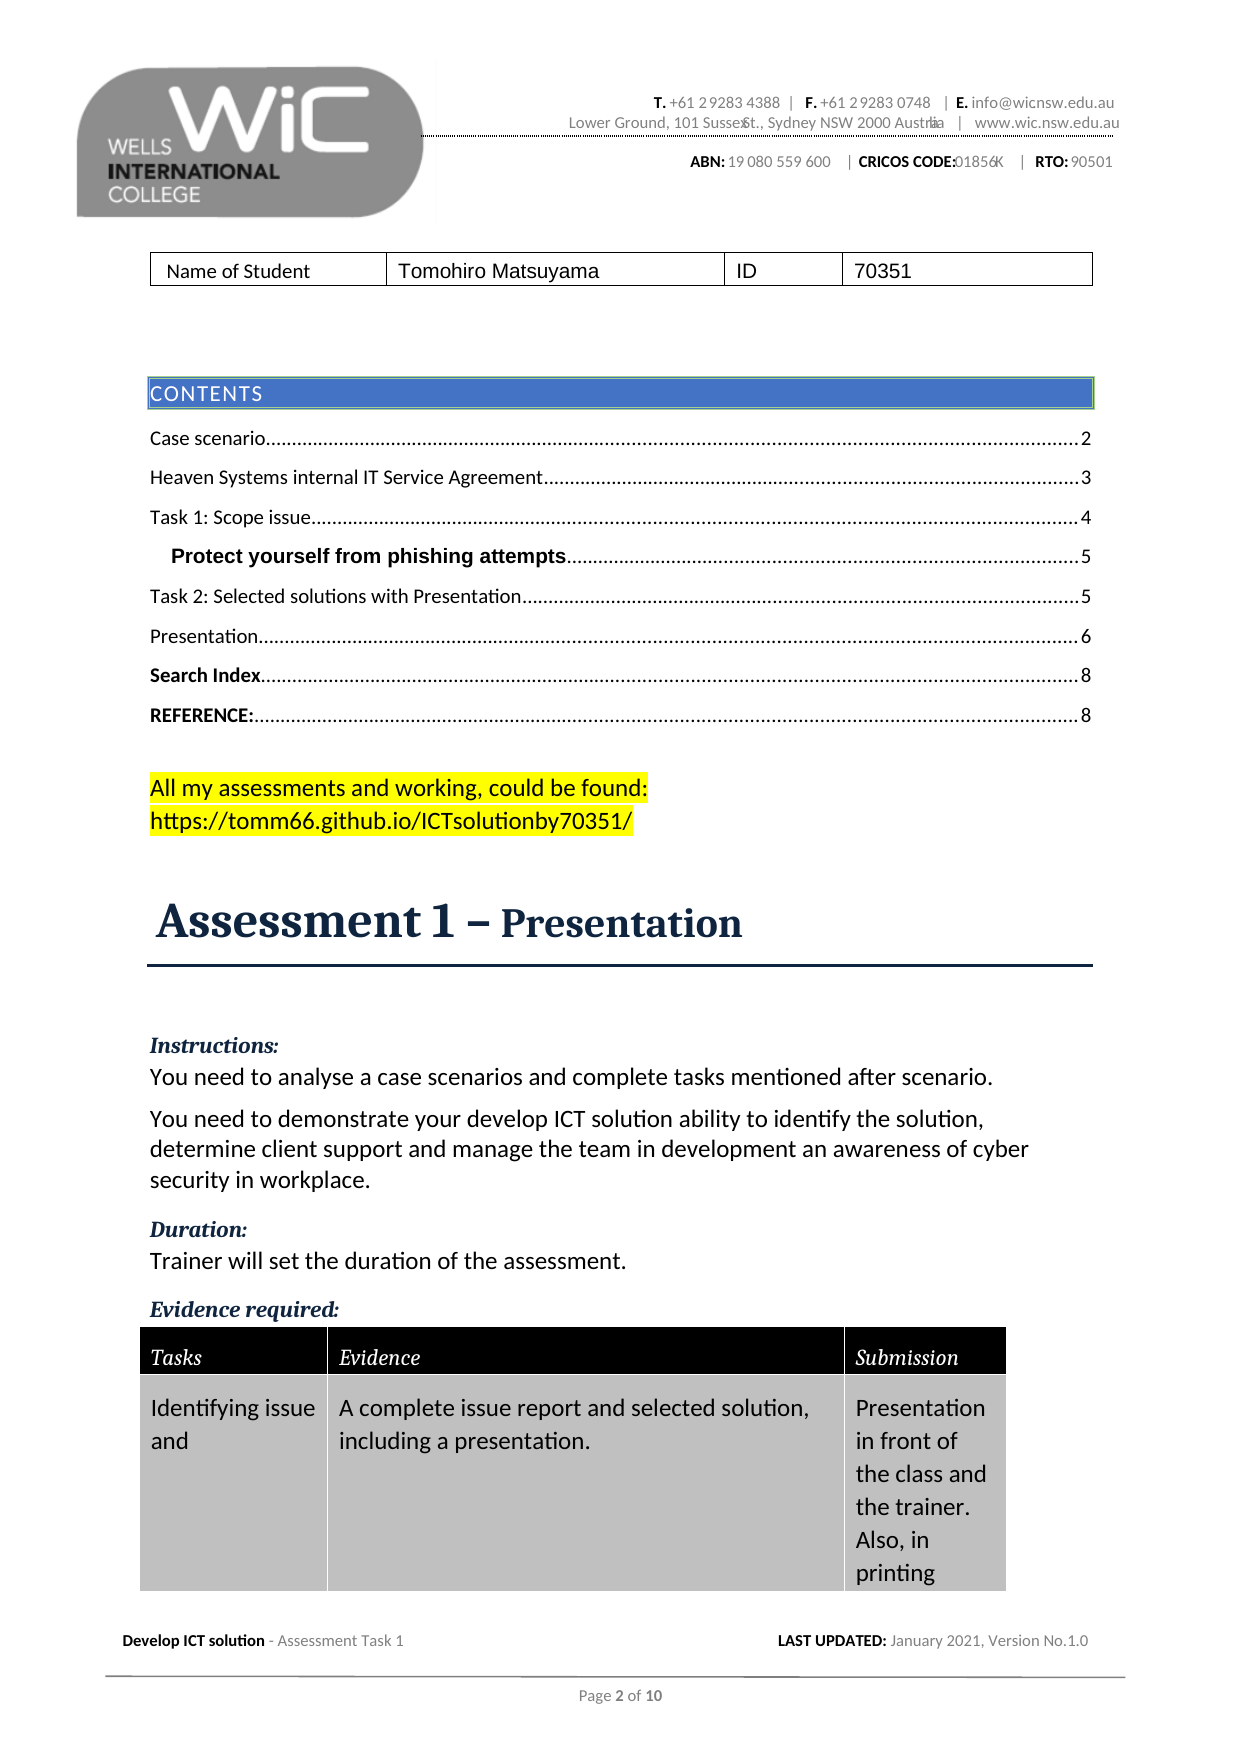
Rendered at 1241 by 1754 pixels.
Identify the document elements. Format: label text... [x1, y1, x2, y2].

table_header ID [725, 253, 842, 285]
picture [76, 59, 437, 224]
text Duration: [149, 1217, 1092, 1243]
text You need to analyse a case scenarios and complete tasks mentioned after scenario. [149, 1061, 1088, 1092]
table_header Name of Student [151, 253, 386, 285]
table_header Evidence [328, 1327, 844, 1374]
table_cell Presentation in front of the class and the trainer. Also, in printing [845, 1375, 1006, 1591]
text You need to demonstrate your develop ICT solution ability to identify the solution, determine client support and manage the team in development an awareness of cyber security in workplace. [149, 1103, 1088, 1194]
table_header Tasks [140, 1327, 327, 1374]
text Evidence required: [149, 1297, 1092, 1323]
table_header Submission [845, 1327, 1006, 1374]
table_header Tomohiro Matsuyama [387, 253, 724, 285]
table_header 70351 [843, 253, 1092, 285]
text Instructions: [149, 1033, 1092, 1059]
text Assessment 1 – Presentation [150, 892, 1092, 949]
text All my assessments and working, could be found: https://tomm66.github.io/ICTsolutionby70351/ [150, 772, 1092, 836]
text Trainer will set the duration of the assessment. [149, 1245, 1088, 1276]
table_cell Identifying issue and [140, 1375, 327, 1591]
table_cell A complete issue report and selected solution, including a presentation. [328, 1375, 844, 1591]
